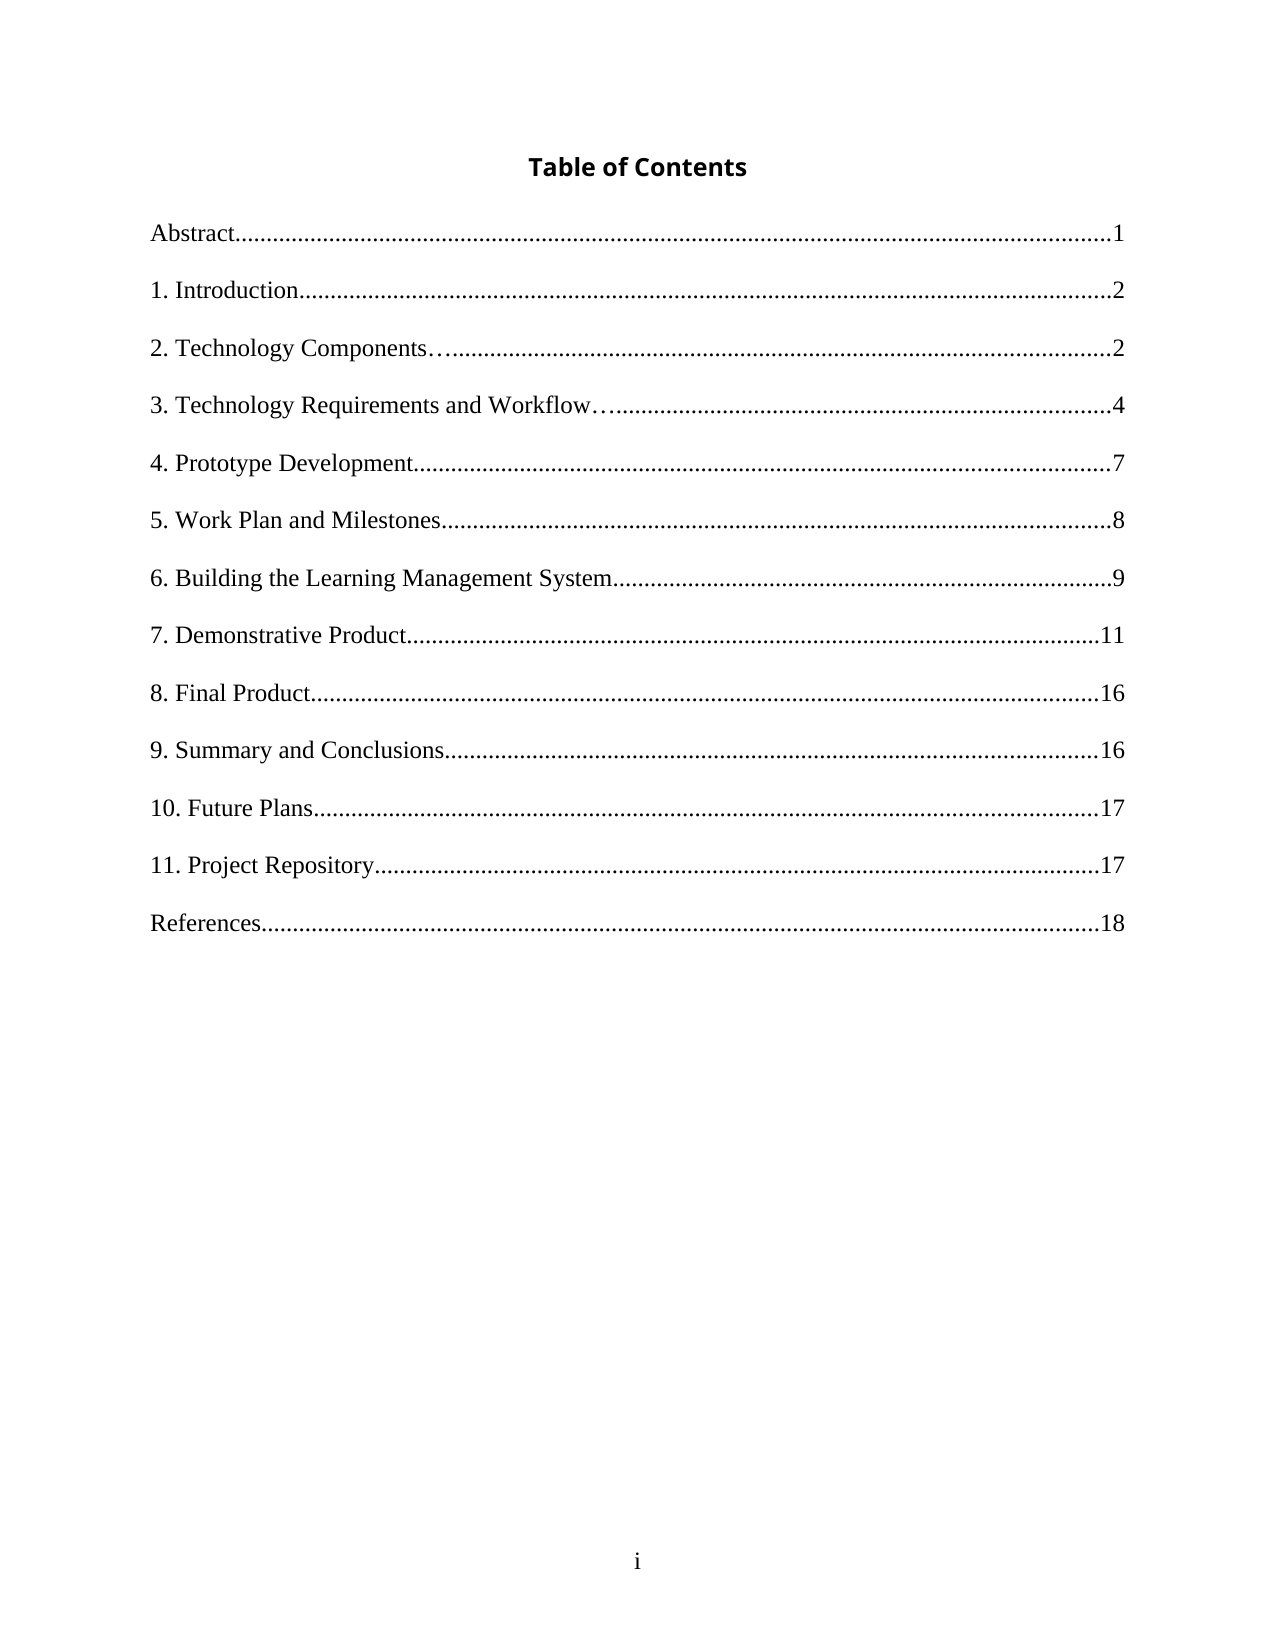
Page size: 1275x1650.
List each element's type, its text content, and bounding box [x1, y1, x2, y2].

text 7. Demonstrative Product 11 [150, 621, 1125, 649]
text 11. Project Repository 17 [150, 851, 1125, 879]
text 1. Introduction 2 [150, 276, 1125, 304]
text 9. Summary and Conclusions 16 [150, 736, 1125, 764]
text Table of Contents [150, 150, 1125, 184]
text 3. Technology Requirements and Workflow….. 4 [150, 391, 1125, 419]
text References .18 [150, 908, 1125, 937]
text 6. Building the Learning Management System 9 [150, 563, 1125, 592]
text 10. Future Plans 17 [150, 793, 1125, 822]
text 8. Final Product 16 [150, 678, 1125, 707]
text Abstract 1 [150, 218, 1125, 247]
text 4. Prototype Development 7 [150, 448, 1125, 477]
text 5. Work Plan and Milestones 8 [150, 506, 1125, 534]
text 2. Technology Components….. 2 [150, 333, 1125, 362]
